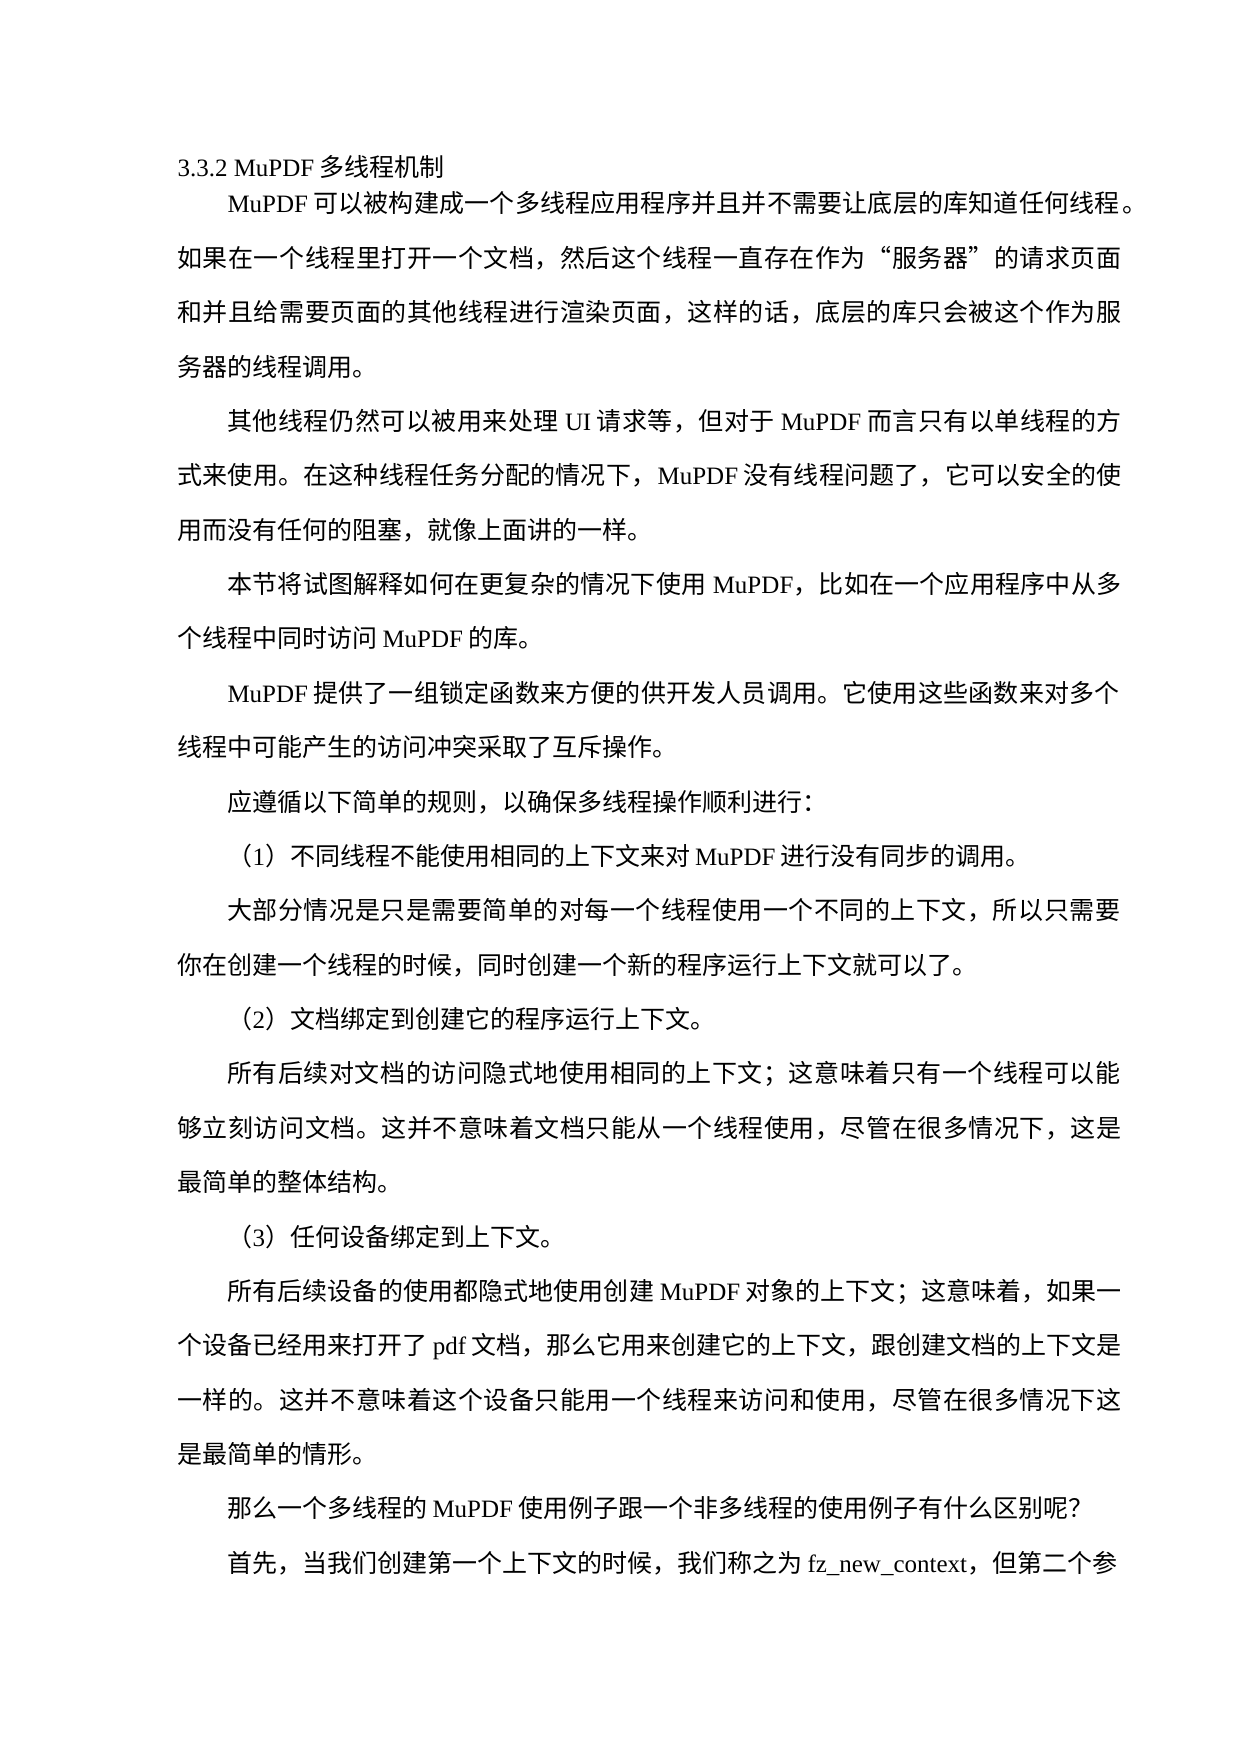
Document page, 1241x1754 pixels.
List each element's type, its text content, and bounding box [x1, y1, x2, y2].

text MuPDF提供了一组锁定函数来方便的供开发人员调用。它使用这些函数来对多个线程中可能产生的访问冲突采取了互斥操作。 [177, 673, 1122, 764]
text 大部分情况是只是需要简单的对每一个线程使用一个不同的上下文，所以只需要你在创建一个线程的时候，同时创建一个新的程序运行上下文就可以了。 [177, 891, 1122, 981]
text （1）不同线程不能使用相同的上下文来对MuPDF进行没有同步的调用。 [177, 836, 1122, 873]
text （2）文档绑定到创建它的程序运行上下文。 [177, 999, 1122, 1036]
text MuPDF可以被构建成一个多线程应用程序并且并不需要让底层的库知道任何线程。如果在一个线程里打开一个文档，然后这个线程一直存在作为“服务器”的请求页面和并且给需要页面的其他线程进行渲染页面，这样的话，底层的库只会被这个作为服务器的线程调用。 [177, 184, 1122, 383]
text 那么一个多线程的MuPDF使用例子跟一个非多线程的使用例子有什么区别呢？ [177, 1489, 1122, 1525]
text 应遵循以下简单的规则，以确保多线程操作顺利进行： [177, 782, 1122, 818]
subtitle 3.3.2 MuPDF多线程机制 [177, 148, 1122, 184]
text 本节将试图解释如何在更复杂的情况下使用MuPDF，比如在一个应用程序中从多个线程中同时访问MuPDF的库。 [177, 564, 1122, 655]
text 所有后续设备的使用都隐式地使用创建MuPDF对象的上下文；这意味着，如果一个设备已经用来打开了pdf文档，那么它用来创建它的上下文，跟创建文档的上下文是一样的。这并不意味着这个设备只能用一个线程来访问和使用，尽管在很多情况下这是最简单的情形。 [177, 1271, 1122, 1471]
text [177, 1543, 1122, 1579]
text 其他线程仍然可以被用来处理UI请求等，但对于MuPDF而言只有以单线程的方式来使用。在这种线程任务分配的情况下，MuPDF没有线程问题了，它可以安全的使用而没有任何的阻塞，就像上面讲的一样。 [177, 401, 1122, 546]
text 所有后续对文档的访问隐式地使用相同的上下文；这意味着只有一个线程可以能够立刻访问文档。这并不意味着文档只能从一个线程使用，尽管在很多情况下，这是最简单的整体结构。 [177, 1054, 1122, 1199]
text （3）任何设备绑定到上下文。 [177, 1217, 1122, 1253]
